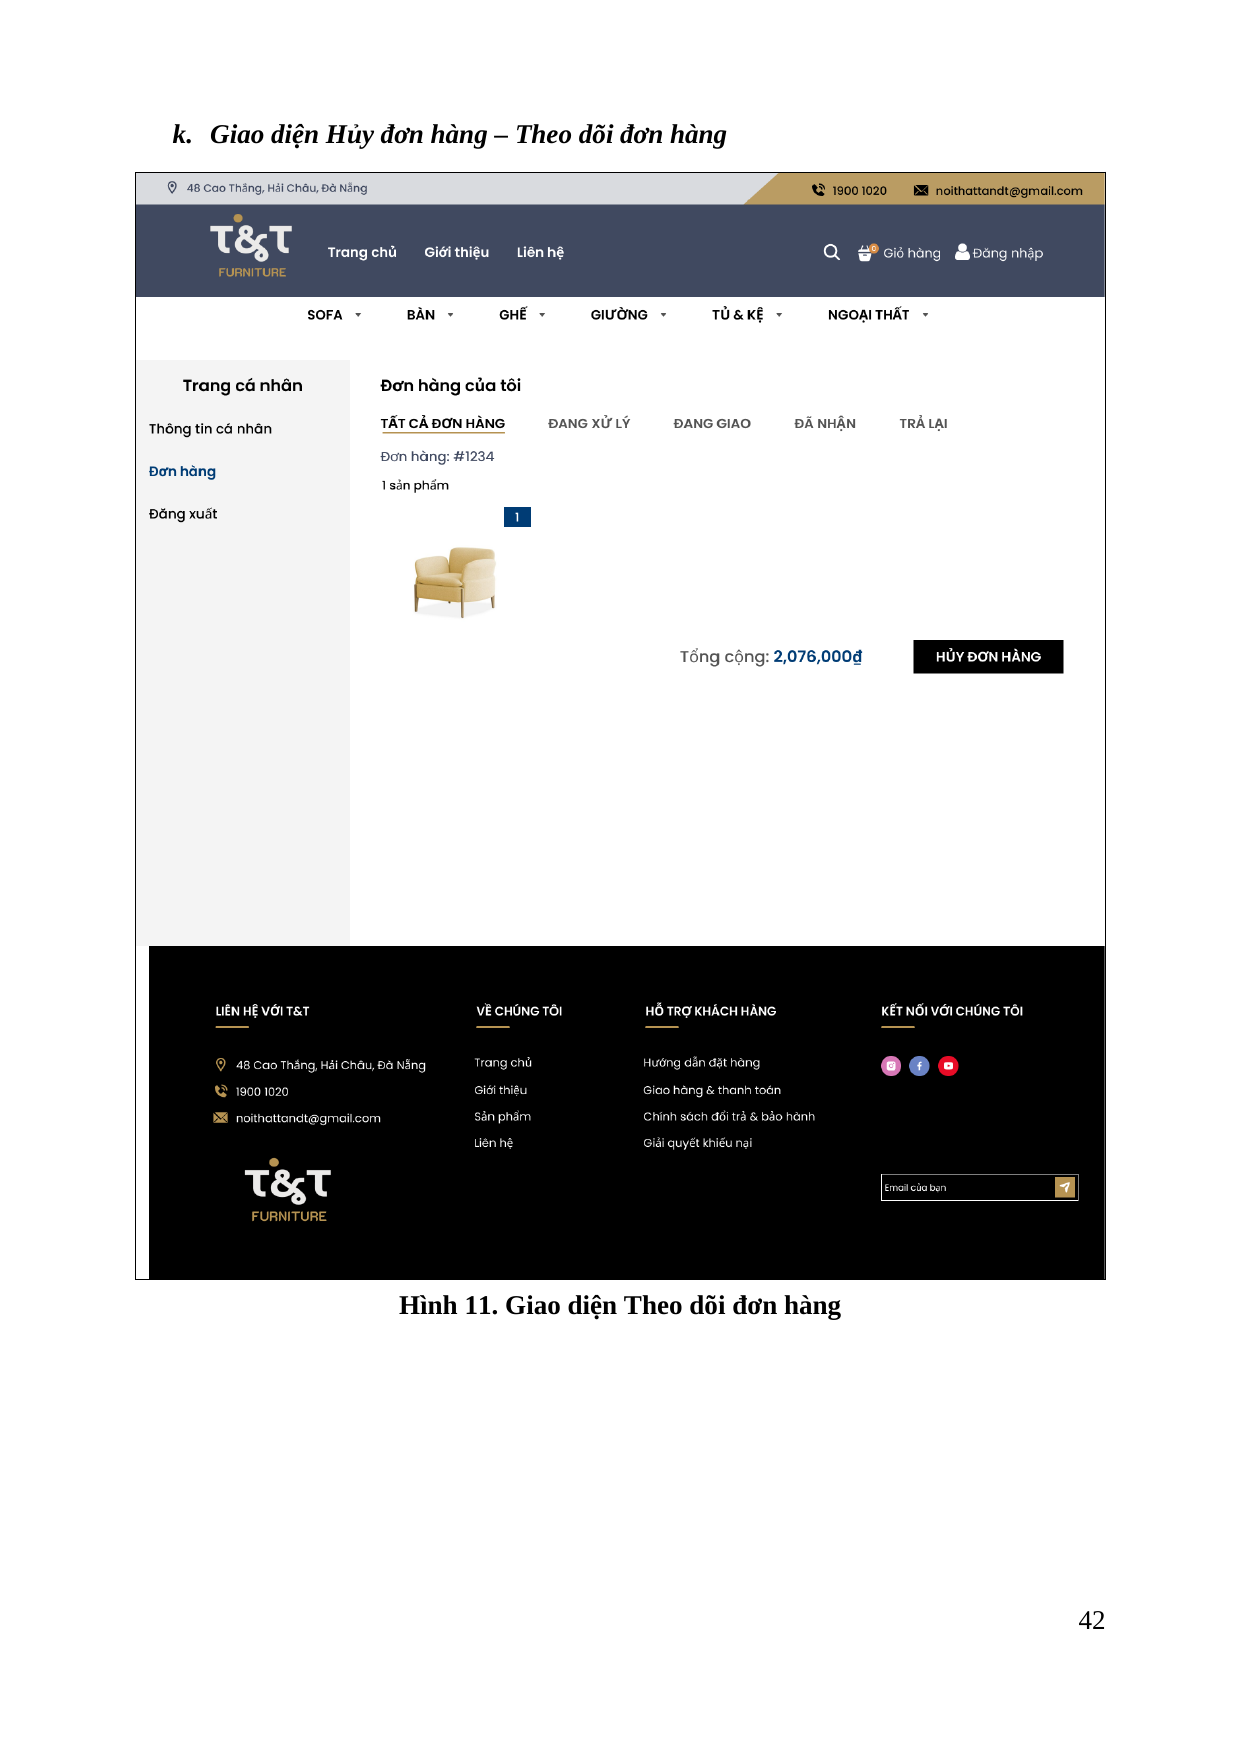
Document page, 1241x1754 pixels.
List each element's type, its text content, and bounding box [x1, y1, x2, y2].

text Hình 11. Giao diện Theo dõi đơn hàng [135, 1289, 1105, 1320]
subtitle Giao diện Hủy đơn hàng – Theo dõi đơn hàng [172, 119, 1105, 150]
picture [136, 173, 1105, 1279]
